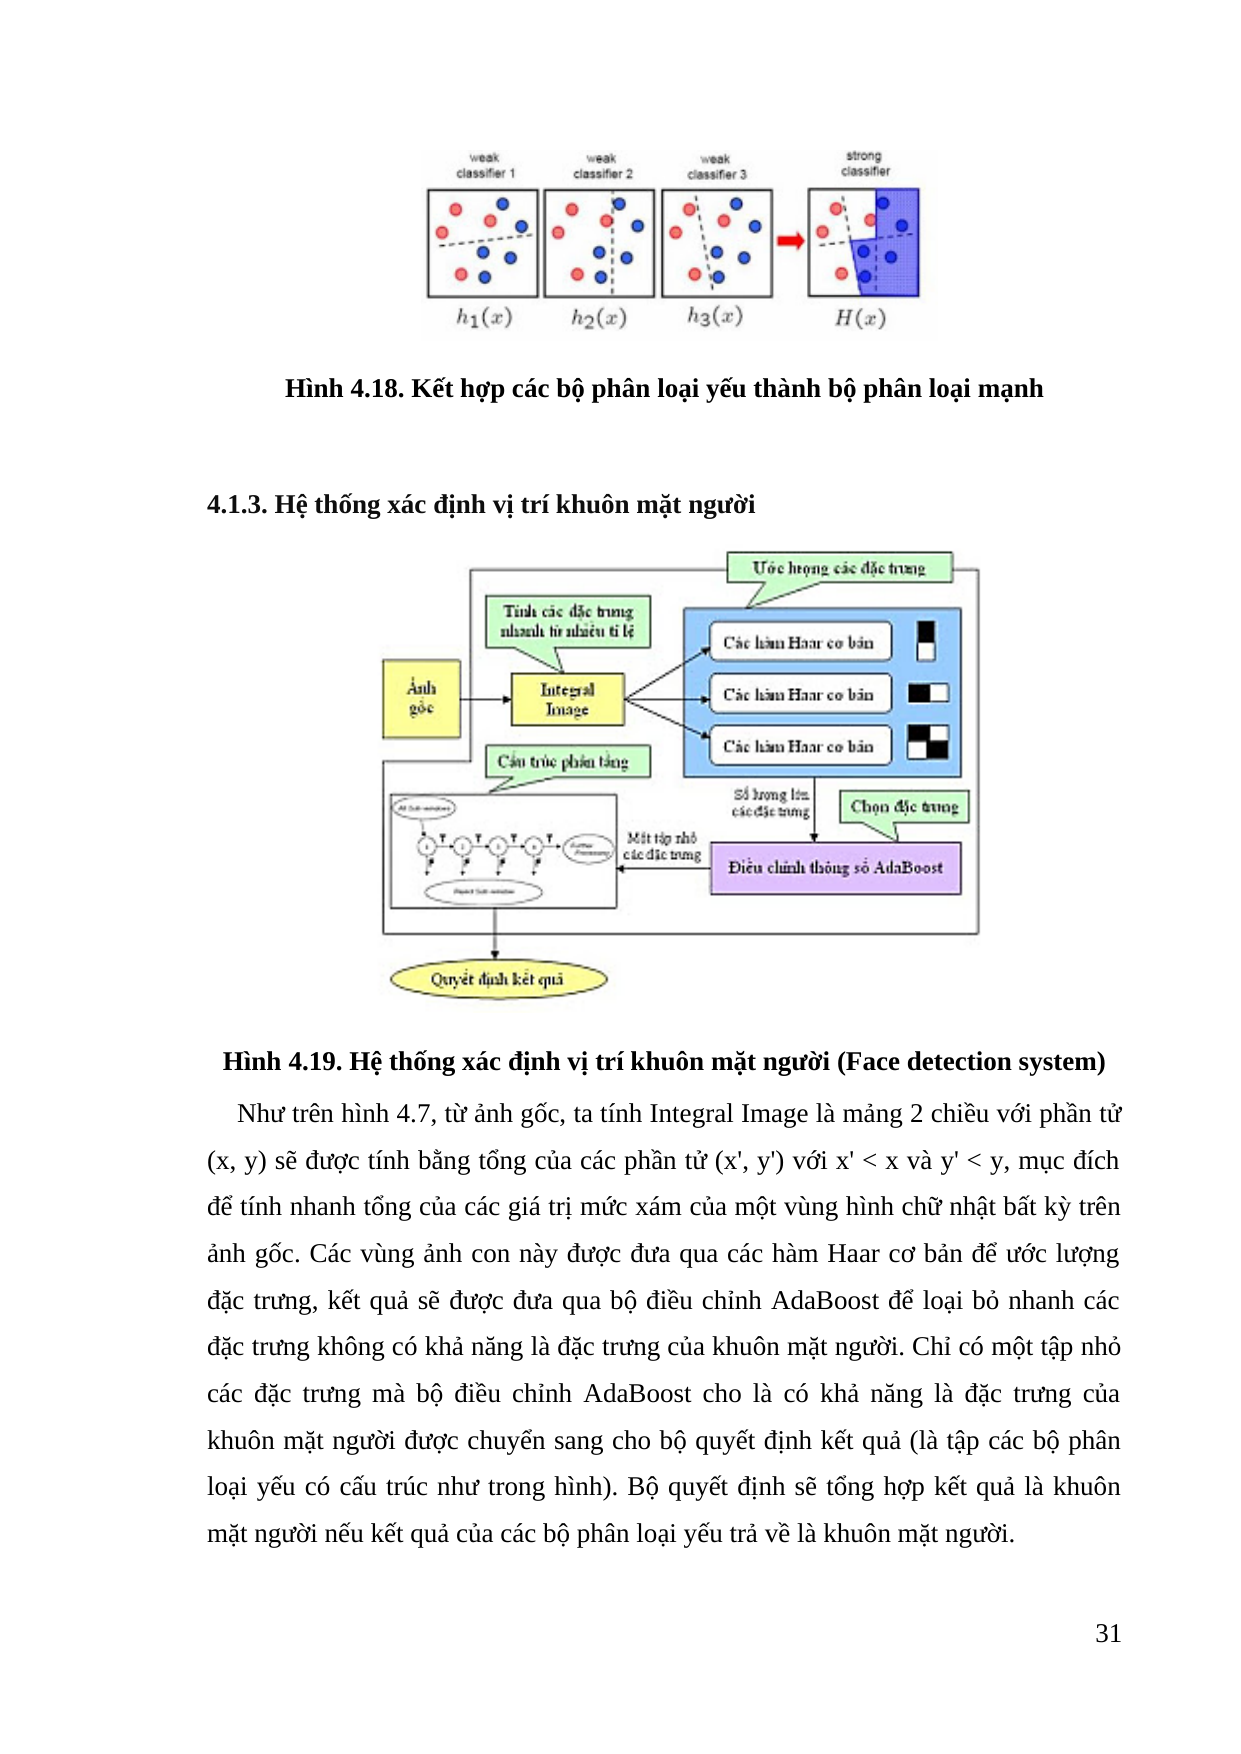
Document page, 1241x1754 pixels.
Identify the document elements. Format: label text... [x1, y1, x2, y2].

picture [420, 150, 938, 341]
subtitle 4.1.3. Hệ thống xác định vị trí khuôn mặt người [207, 488, 1122, 519]
picture [363, 534, 996, 1013]
text Như trên hình 4.7, từ ảnh gốc, ta tính Integral Image là mảng 2 chiều với phần tử (x, y) sẽ được tính bằng tổng của các phần tử (x', y') với x' < x và y' < y, mục đích để tính nhanh tổng của các giá trị mức xám của một vùng hình chữ nhật bất kỳ trên ảnh gốc. Các vùng ảnh con này được đưa qua các hàm Haar cơ bản để ước lượng đặc trưng, kết quả sẽ được đưa qua bộ điều chỉnh AdaBoost để loại bỏ nhanh các đặc trưng không có khả năng là đặc trưng của khuôn mặt người. Chỉ có một tập nhỏ các đặc trưng mà bộ điều chỉnh AdaBoost cho là có khả năng là đặc trưng của khuôn mặt người được chuyển sang cho bộ quyết định kết quả (là tập các bộ phân loại yếu có cấu trúc như trong hình). Bộ quyết định sẽ tổng hợp kết quả là khuôn mặt người nếu kết quả của các bộ phân loại yếu trả về là khuôn mặt người. [207, 1097, 1122, 1548]
